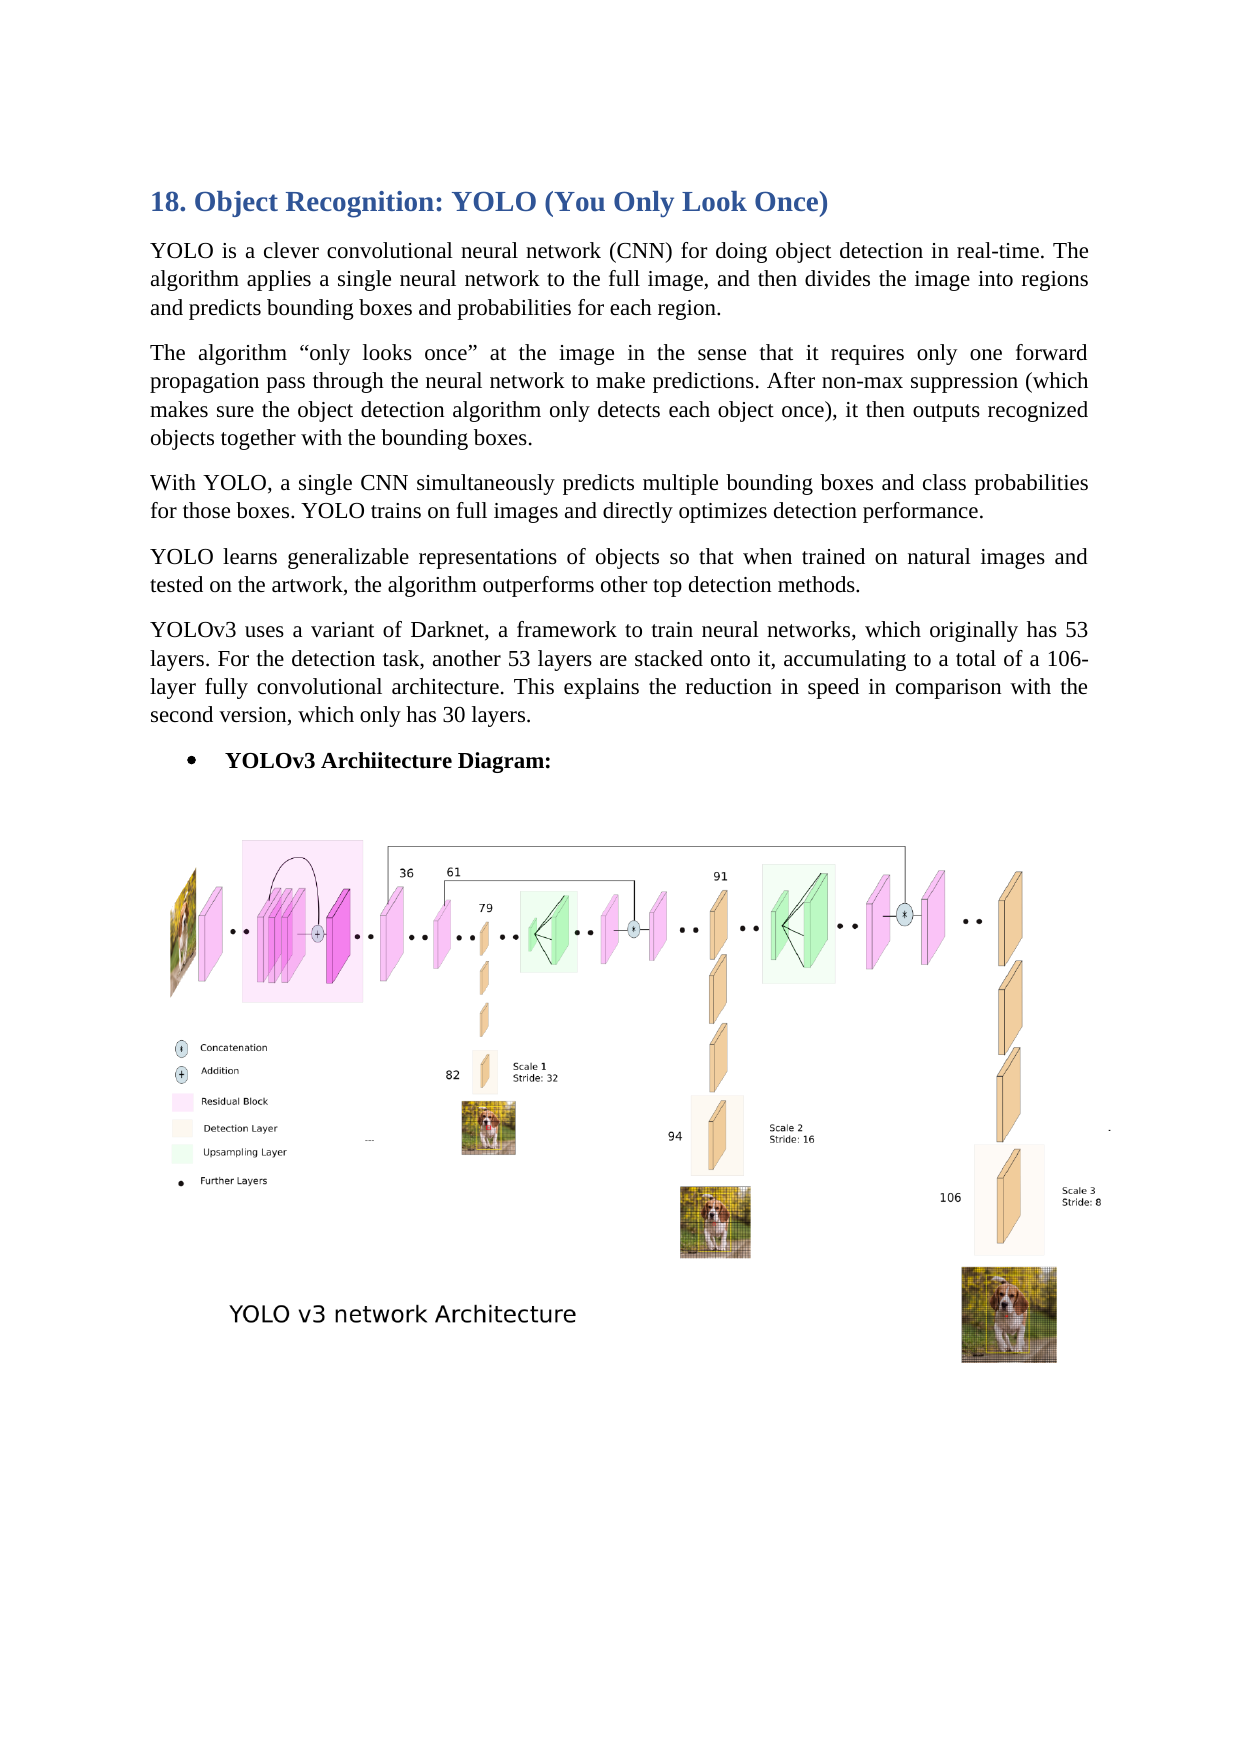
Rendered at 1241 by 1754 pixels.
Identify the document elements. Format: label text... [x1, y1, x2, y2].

text YOLO is a clever convolutional neural network (CNN) for doing object detection in real-time. The algorithm applies a single neural network to the full image, and then divides the image into regions and predicts bounding boxes and probabilities for each region. [150, 237, 1090, 320]
list YOLOv3 Archiitecture Diagram: [187, 747, 1090, 773]
text YOLO learns generalizable representations of objects so that when trained on natural images and tested on the artwork, the algorithm outperforms other top detection methods. [150, 543, 1090, 597]
text With YOLO, a single CNN simultaneously predicts multiple bounding boxes and class probabilities for those boxes. YOLO trains on full images and directly optimizes detection performance. [150, 469, 1090, 524]
text The algorithm “only looks once” at the image in the sense that it requires only one forward propagation pass through the neural network to make predictions. After non-max suppression (which makes sure the object detection algorithm only detects each object once), it then outputs recognized objects together with the bounding boxes. [150, 339, 1090, 450]
text 18. Object Recognition: YOLO (You Only Look Once) [150, 184, 1090, 217]
picture [170, 840, 1111, 1363]
text YOLOv3 uses a variant of Darknet, a framework to train neural networks, which originally has 53 layers. For the detection task, another 53 layers are stacked onto it, accumulating to a total of a 106-layer fully convolutional architecture. This explains the reduction in speed in comparison with the second version, which only has 30 layers. [150, 616, 1090, 728]
